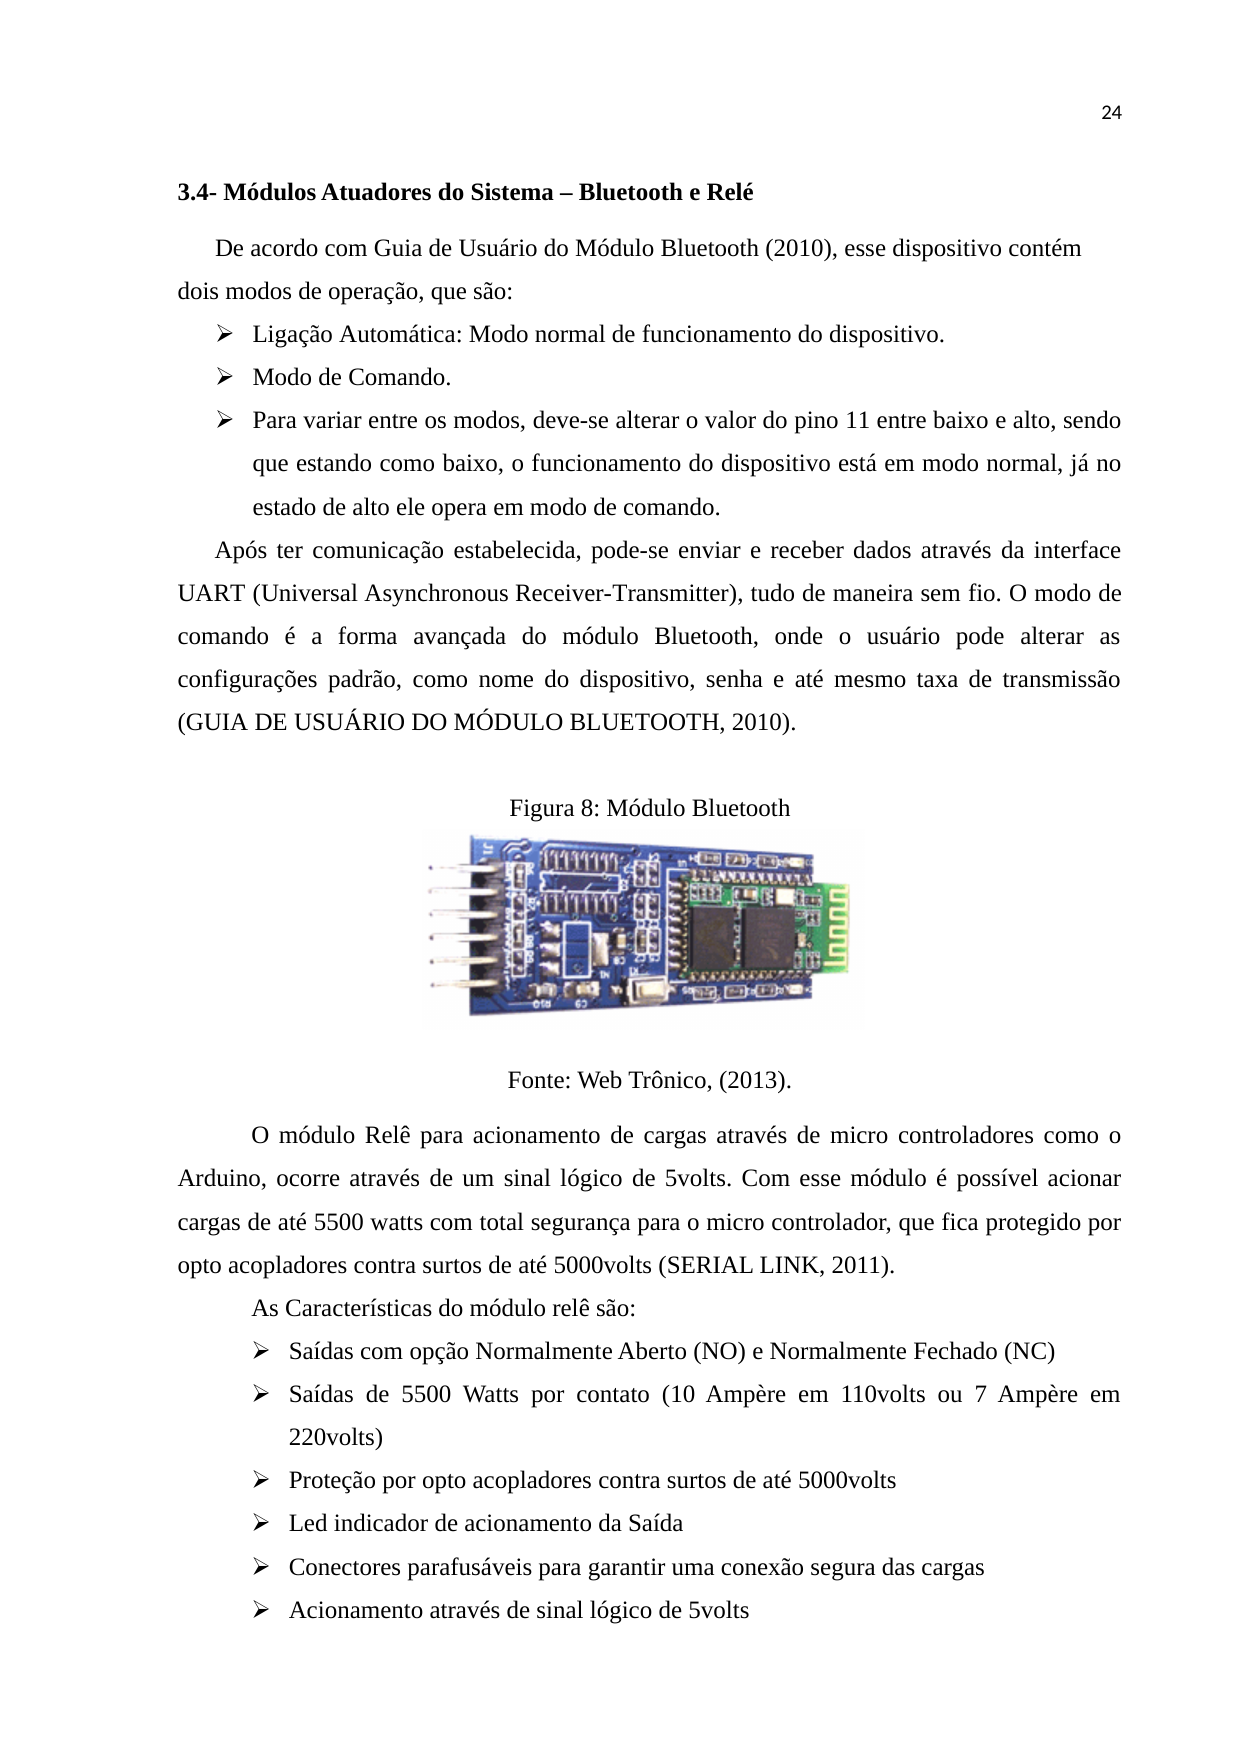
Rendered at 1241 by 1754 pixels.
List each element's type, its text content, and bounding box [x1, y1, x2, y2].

text 3.4- Módulos Atuadores do Sistema – Bluetooth e Relé [177, 177, 1122, 206]
text As Características do módulo relê são: [177, 1293, 1122, 1322]
picture [423, 830, 864, 1029]
list Proteção por opto acopladores contra surtos de até 5000volts [251, 1465, 1122, 1494]
text O módulo Relê para acionamento de cargas através de micro controladores como o Arduino, ocorre através de um sinal lógico de 5volts. Com esse módulo é possível acionar cargas de até 5500 watts com total segurança para o micro controlador, que fica protegido por opto acopladores contra surtos de até 5000volts (SERIAL LINK, 2011). [177, 1120, 1122, 1278]
list Saídas de 5500 Watts por contato (10 Ampère em 110volts ou 7 Ampère em 220volts) [251, 1379, 1122, 1451]
list Saídas com opção Normalmente Aberto (NO) e Normalmente Fechado (NC) [251, 1336, 1122, 1365]
list Para variar entre os modos, deve-se alterar o valor do pino 11 entre baixo e alto, sendo que estando como baixo, o funcionamento do dispositivo está em modo normal, já no estado de alto ele opera em modo de comando. [215, 405, 1122, 520]
list Modo de Comando. [215, 362, 1122, 391]
text Figura 8: Módulo Bluetooth [177, 793, 1122, 822]
list Ligação Automática: Modo normal de funcionamento do dispositivo. [215, 319, 1122, 348]
text De acordo com Guia de Usuário do Módulo Bluetooth (2010), esse dispositivo contém dois modos de operação, que são: [177, 233, 1122, 305]
list Conectores parafusáveis para garantir uma conexão segura das cargas [251, 1552, 1122, 1580]
list Led indicador de acionamento da Saída [251, 1508, 1122, 1537]
text Fonte: Web Trônico, (2013). [177, 1065, 1122, 1093]
text Após ter comunicação estabelecida, pode-se enviar e receber dados através da interface UART (Universal Asynchronous Receiver-Transmitter), tudo de maneira sem fio. O modo de comando é a forma avançada do módulo Bluetooth, onde o usuário pode alterar as configurações padrão, como nome do dispositivo, senha e até mesmo taxa de transmissão (GUIA DE USUÁRIO DO MÓDULO BLUETOOTH, 2010). [177, 535, 1122, 736]
list Acionamento através de sinal lógico de 5volts [251, 1595, 1122, 1623]
